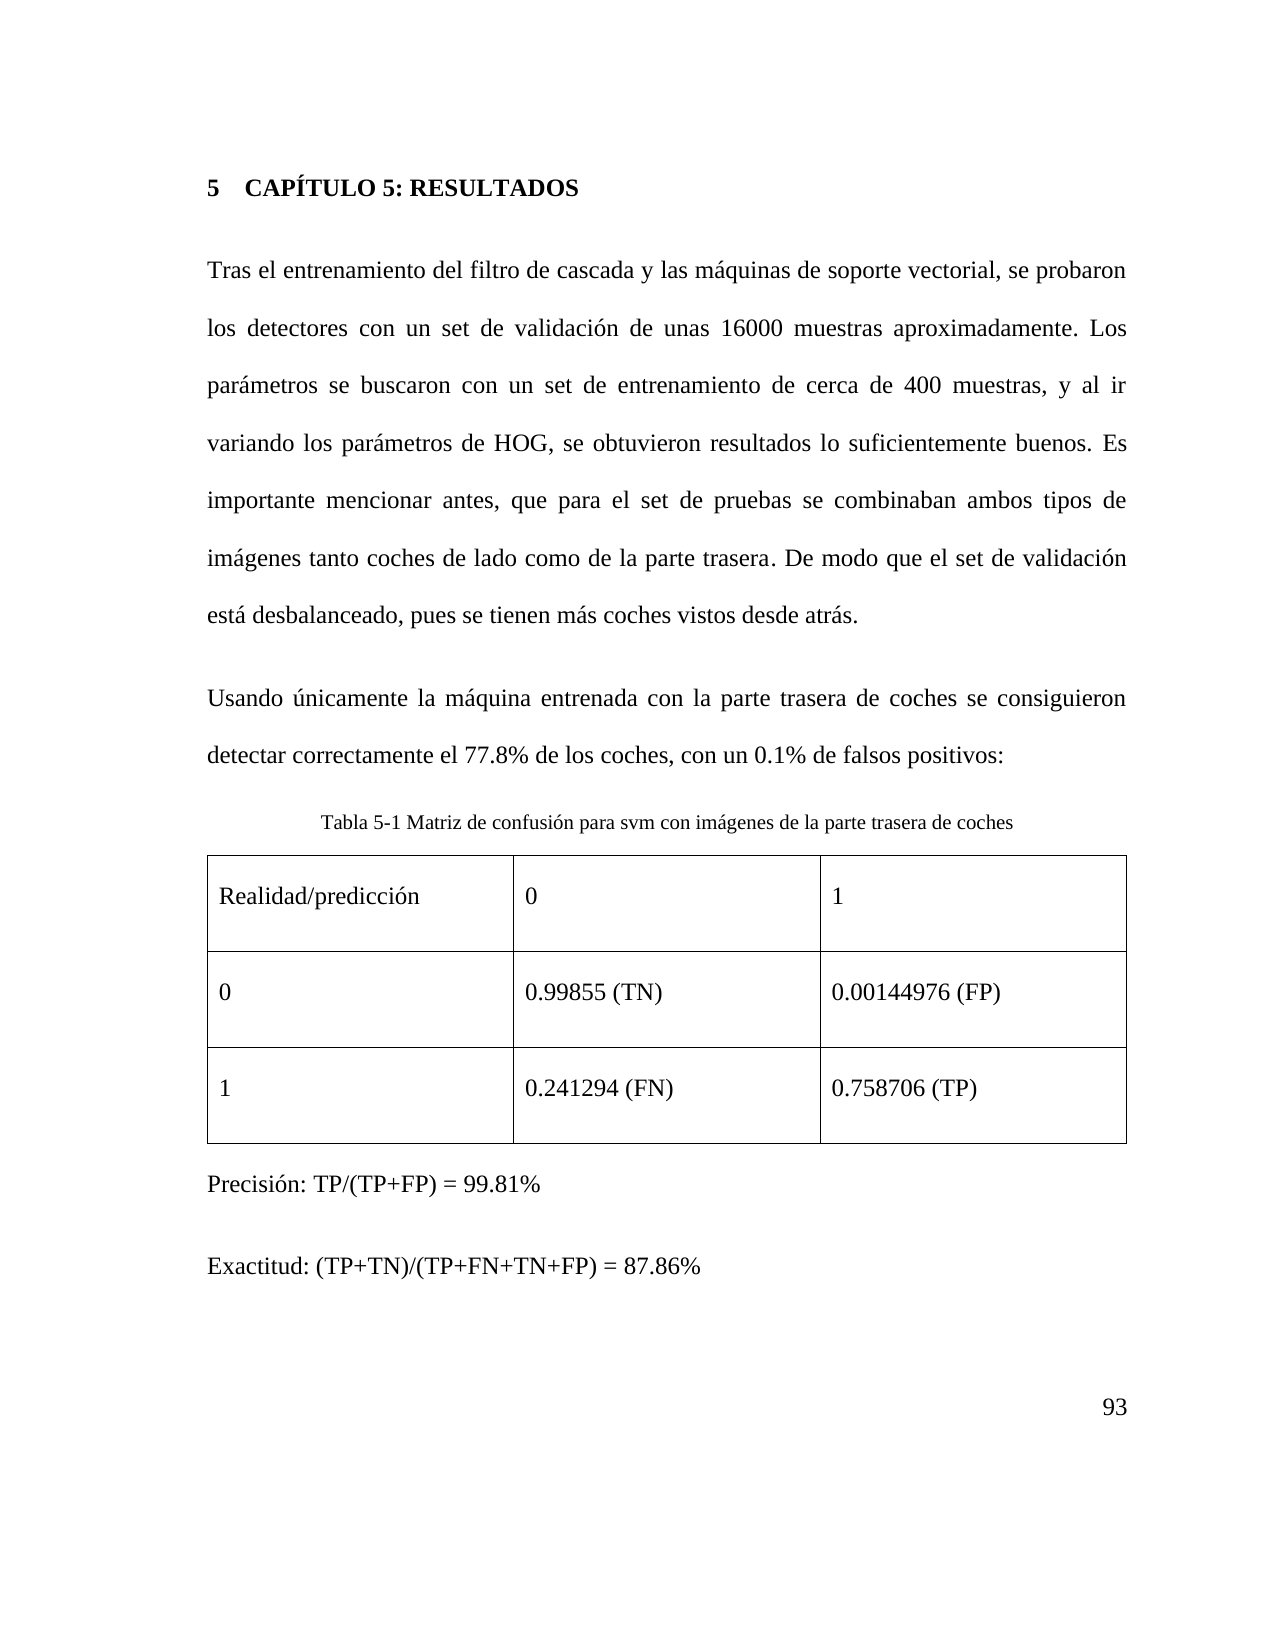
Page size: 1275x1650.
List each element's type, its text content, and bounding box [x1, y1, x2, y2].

table_cell 0 [208, 952, 513, 1047]
table_cell 0.99855 (TN) [514, 952, 820, 1047]
table_header Realidad/predicción [208, 856, 513, 951]
table_cell 1 [208, 1048, 513, 1143]
text Precisión: TP/(TP+FP) = 99.81% [207, 1169, 1127, 1198]
table_cell 0.00144976 (FP) [821, 952, 1126, 1047]
table_header 1 [821, 856, 1126, 951]
table_cell 0.241294 (FN) [514, 1048, 820, 1143]
table_header 0 [514, 856, 820, 951]
table_cell 0.758706 (TP) [821, 1048, 1126, 1143]
text Usando únicamente la máquina entrenada con la parte trasera de coches se consiguieron detectar correctamente el 77.8% de los coches, con un 0.1% de falsos positivos: [207, 683, 1127, 769]
text Tabla 5-1 Matriz de confusión para svm con imágenes de la parte trasera de coches [207, 810, 1127, 834]
text Exactitud: (TP+TN)/(TP+FN+TN+FP) = 87.86% [207, 1251, 1127, 1280]
subtitle Capítulo 5: Resultados [207, 173, 1127, 201]
text Tras el entrenamiento del filtro de cascada y las máquinas de soporte vectorial, se probaron los detectores con un set de validación de unas 16000 muestras aproximadamente. Los parámetros se buscaron con un set de entrenamiento de cerca de 400 muestras, y al ir variando los parámetros de HOG, se obtuvieron resultados lo suficientemente buenos. Es importante mencionar antes, que para el set de pruebas se combinaban ambos tipos de imágenes tanto coches de lado como de la parte trasera. De modo que el set de validación está desbalanceado, pues se tienen más coches vistos desde atrás. [207, 255, 1127, 629]
